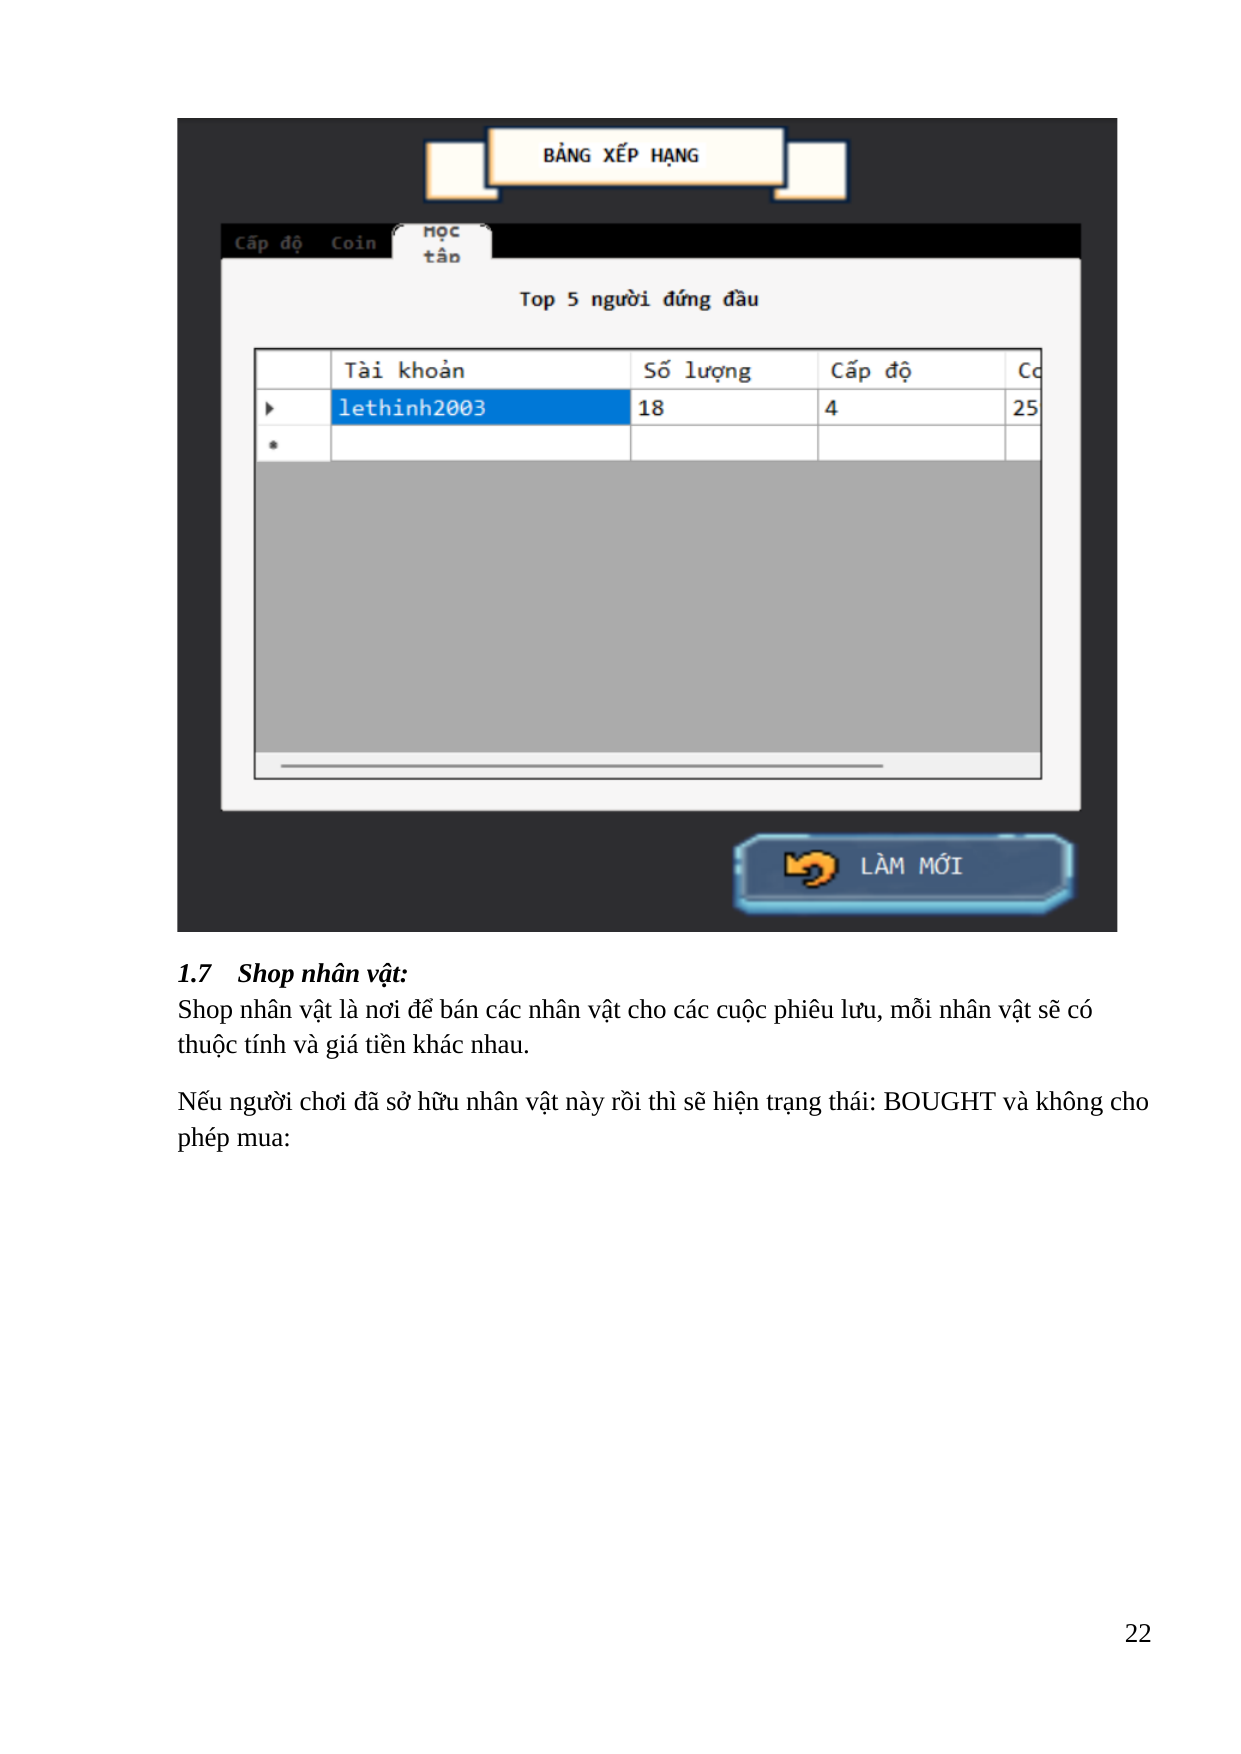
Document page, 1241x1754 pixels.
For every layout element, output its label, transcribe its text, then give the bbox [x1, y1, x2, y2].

text Shop nhân vật là nơi để bán các nhân vật cho các cuộc phiêu lưu, mỗi nhân vật sẽ có thuộc tính và giá tiền khác nhau. [177, 993, 1152, 1060]
subtitle Shop nhân vật: [177, 957, 1152, 988]
text Nếu người chơi đã sở hữu nhân vật này rồi thì sẽ hiện trạng thái: BOUGHT và không cho phép mua: [177, 1085, 1152, 1152]
picture [177, 118, 1118, 932]
